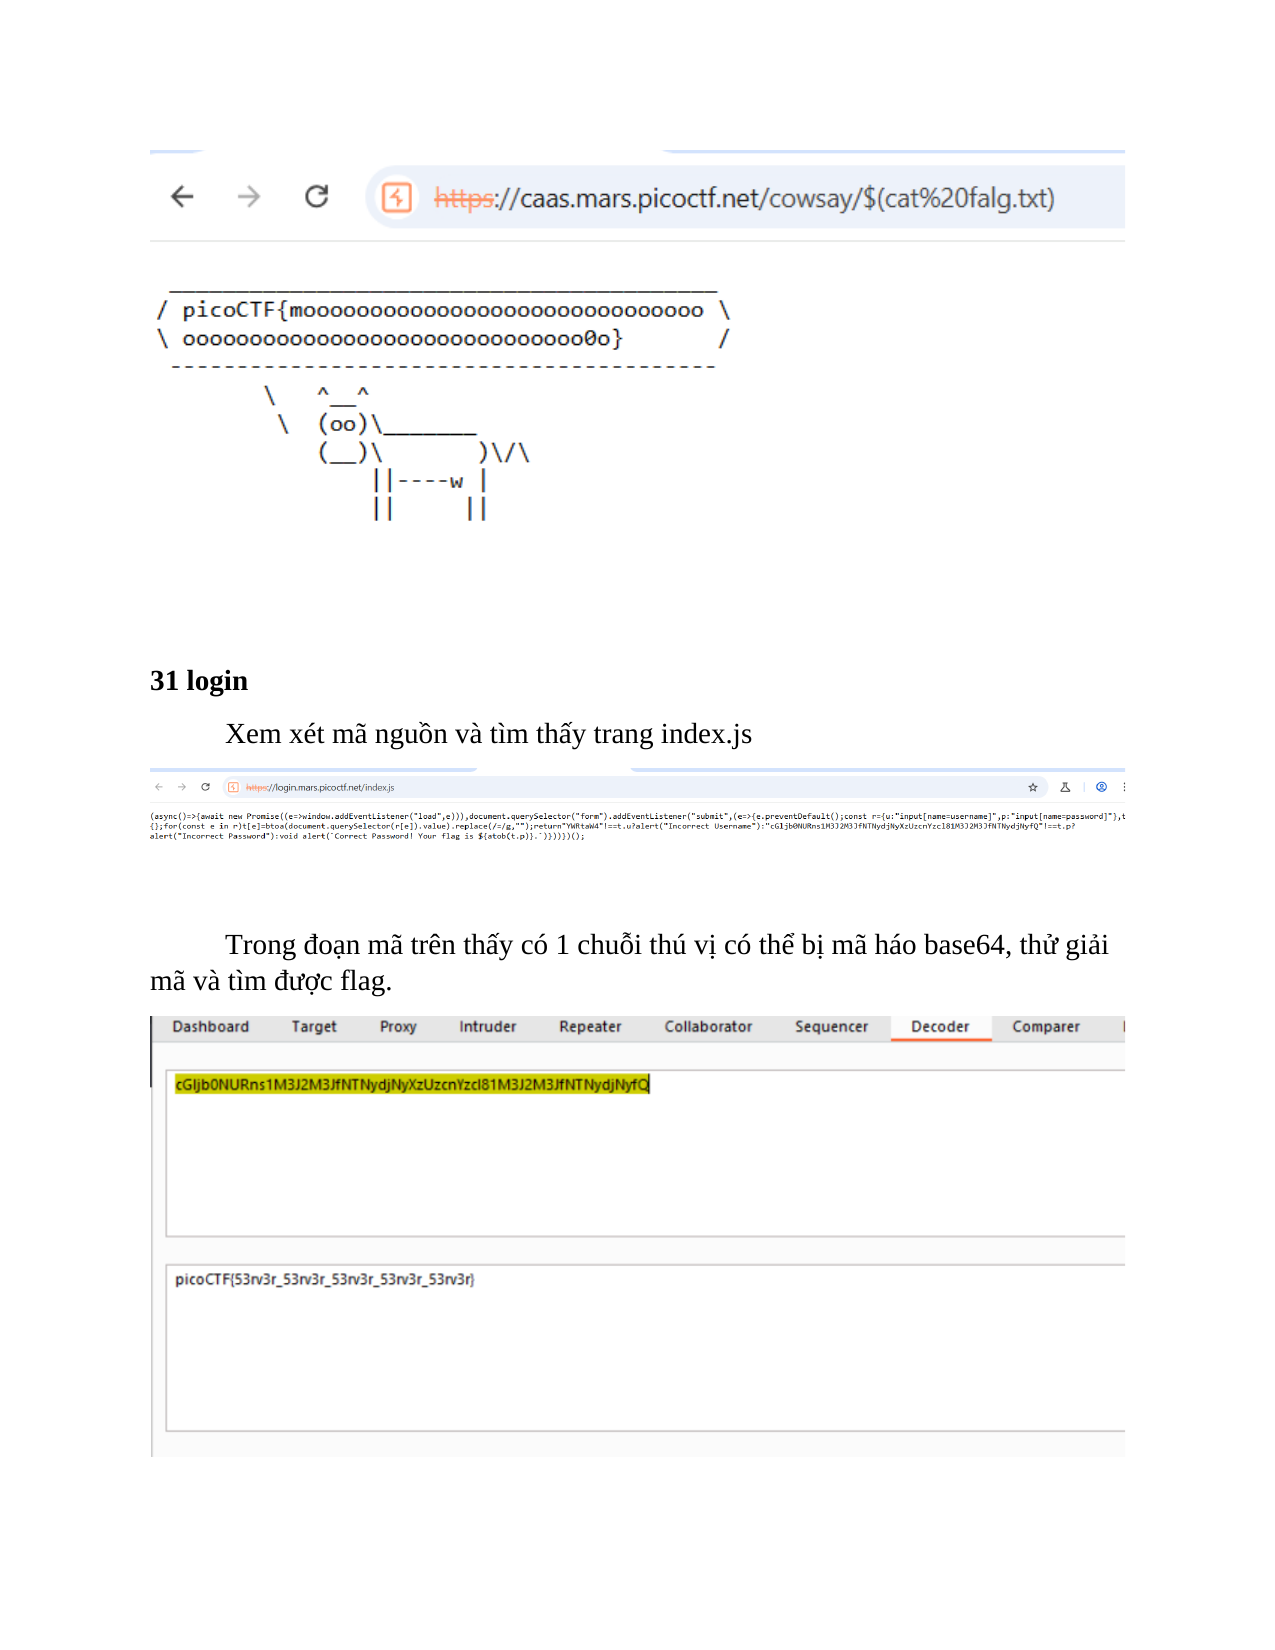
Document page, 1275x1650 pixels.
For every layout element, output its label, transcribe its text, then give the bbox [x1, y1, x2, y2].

picture [150, 768, 1125, 908]
text Xem xét mã nguồn và tìm thấy trang index.js [150, 716, 1125, 749]
text Trong đoạn mã trên thấy có 1 chuỗi thú vị có thể bị mã háo base64, thử giải mã và tìm được flag. [150, 927, 1125, 997]
text 31 login [150, 663, 1125, 697]
picture [150, 1016, 1125, 1457]
picture [150, 150, 1125, 644]
